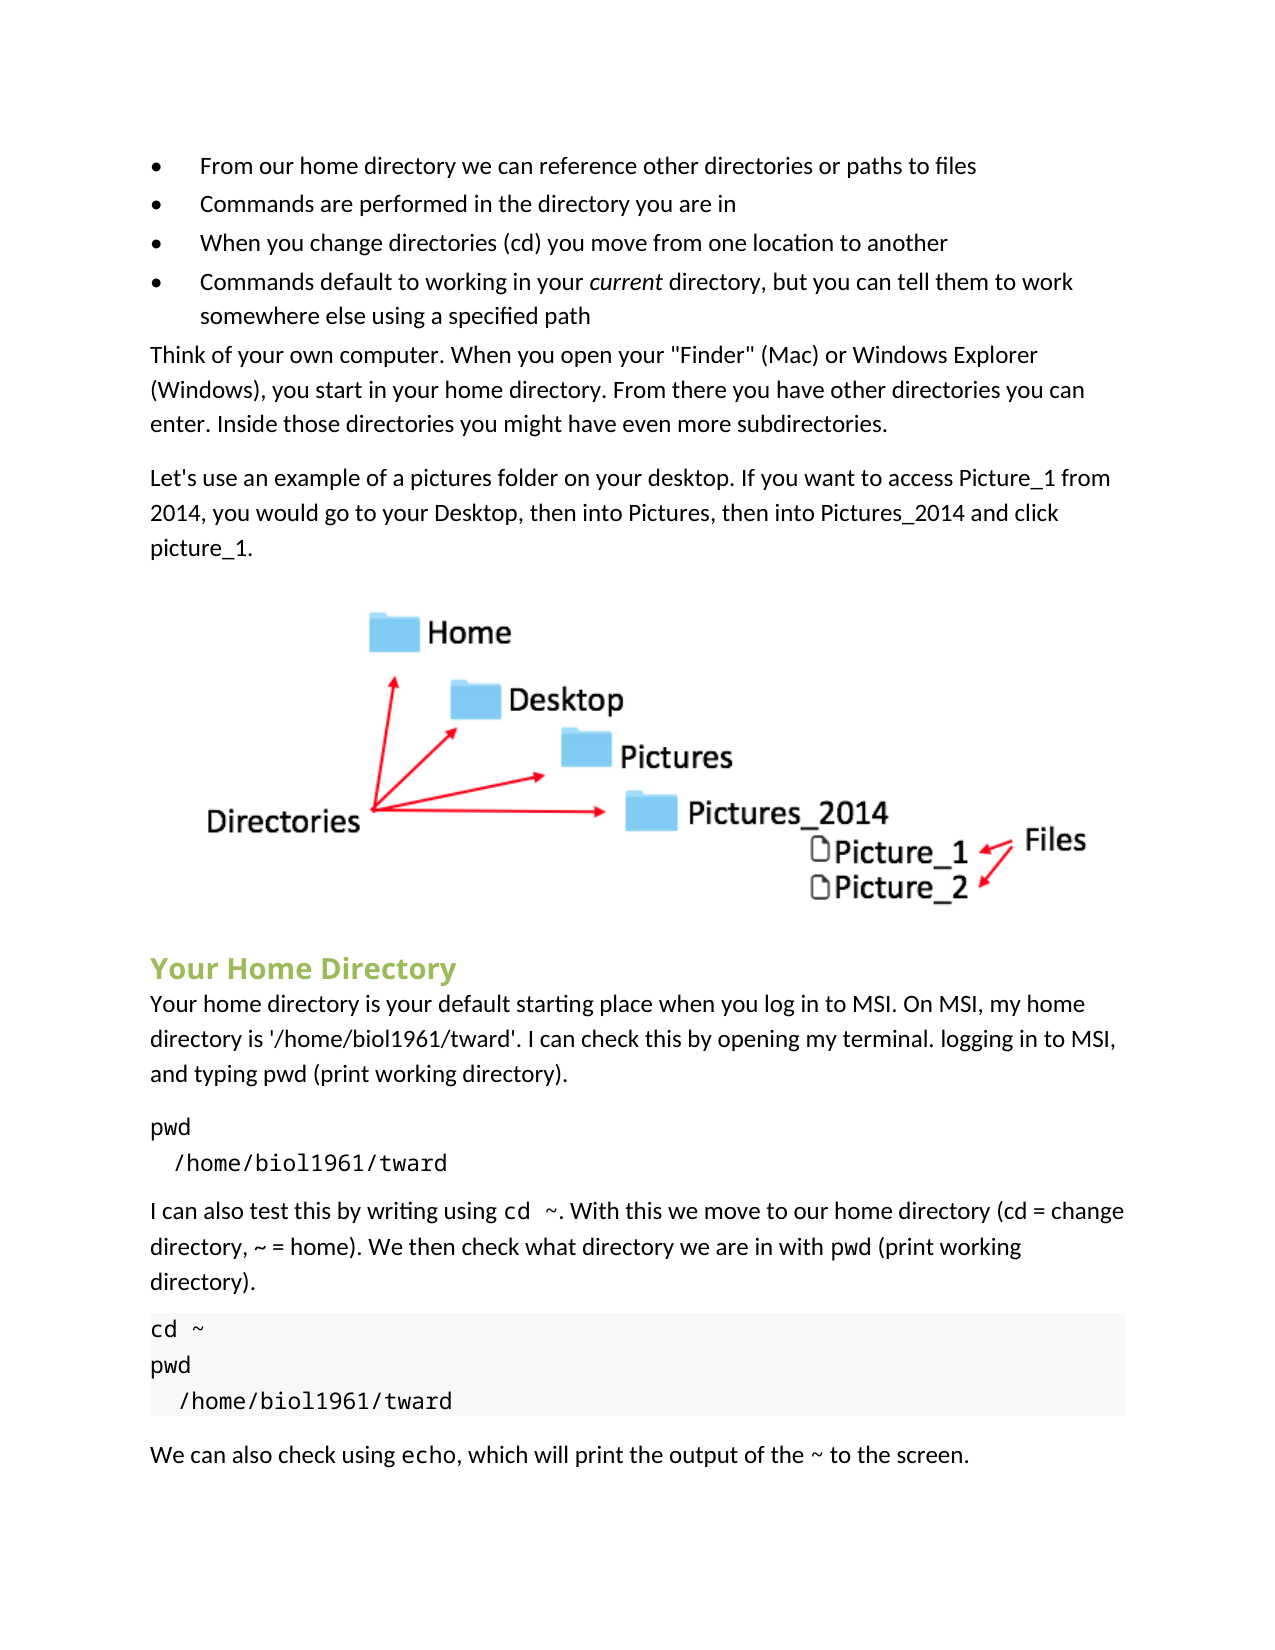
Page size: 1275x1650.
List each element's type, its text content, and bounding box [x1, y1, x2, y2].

picture [168, 578, 1144, 932]
list When you change directories (cd) you move from one location to another [150, 227, 1125, 258]
text Let's use an example of a pictures folder on your desktop. If you want to access Picture_1 from 2014, you would go to your Desktop, then into Pictures, then into Pictures_2014 and click picture_1. [150, 462, 1125, 562]
text I can also test this by writing using cd ~. With this we move to our home directory (cd = change directory, ~ = home). We then check what directory we are in with pwd (print working directory). [150, 1195, 1125, 1297]
list From our home directory we can reference other directories or paths to files [150, 150, 1125, 181]
subtitle Your Home Directory [150, 948, 1125, 988]
list Commands default to working in your current directory, but you can tell them to work somewhere else using a specified path [150, 266, 1125, 331]
text pwd /home/biol1961/tward [150, 1111, 1125, 1178]
text cd ~ pwd /home/biol1961/tward [150, 1313, 1125, 1416]
list Commands are performed in the directory you are in [150, 188, 1125, 219]
